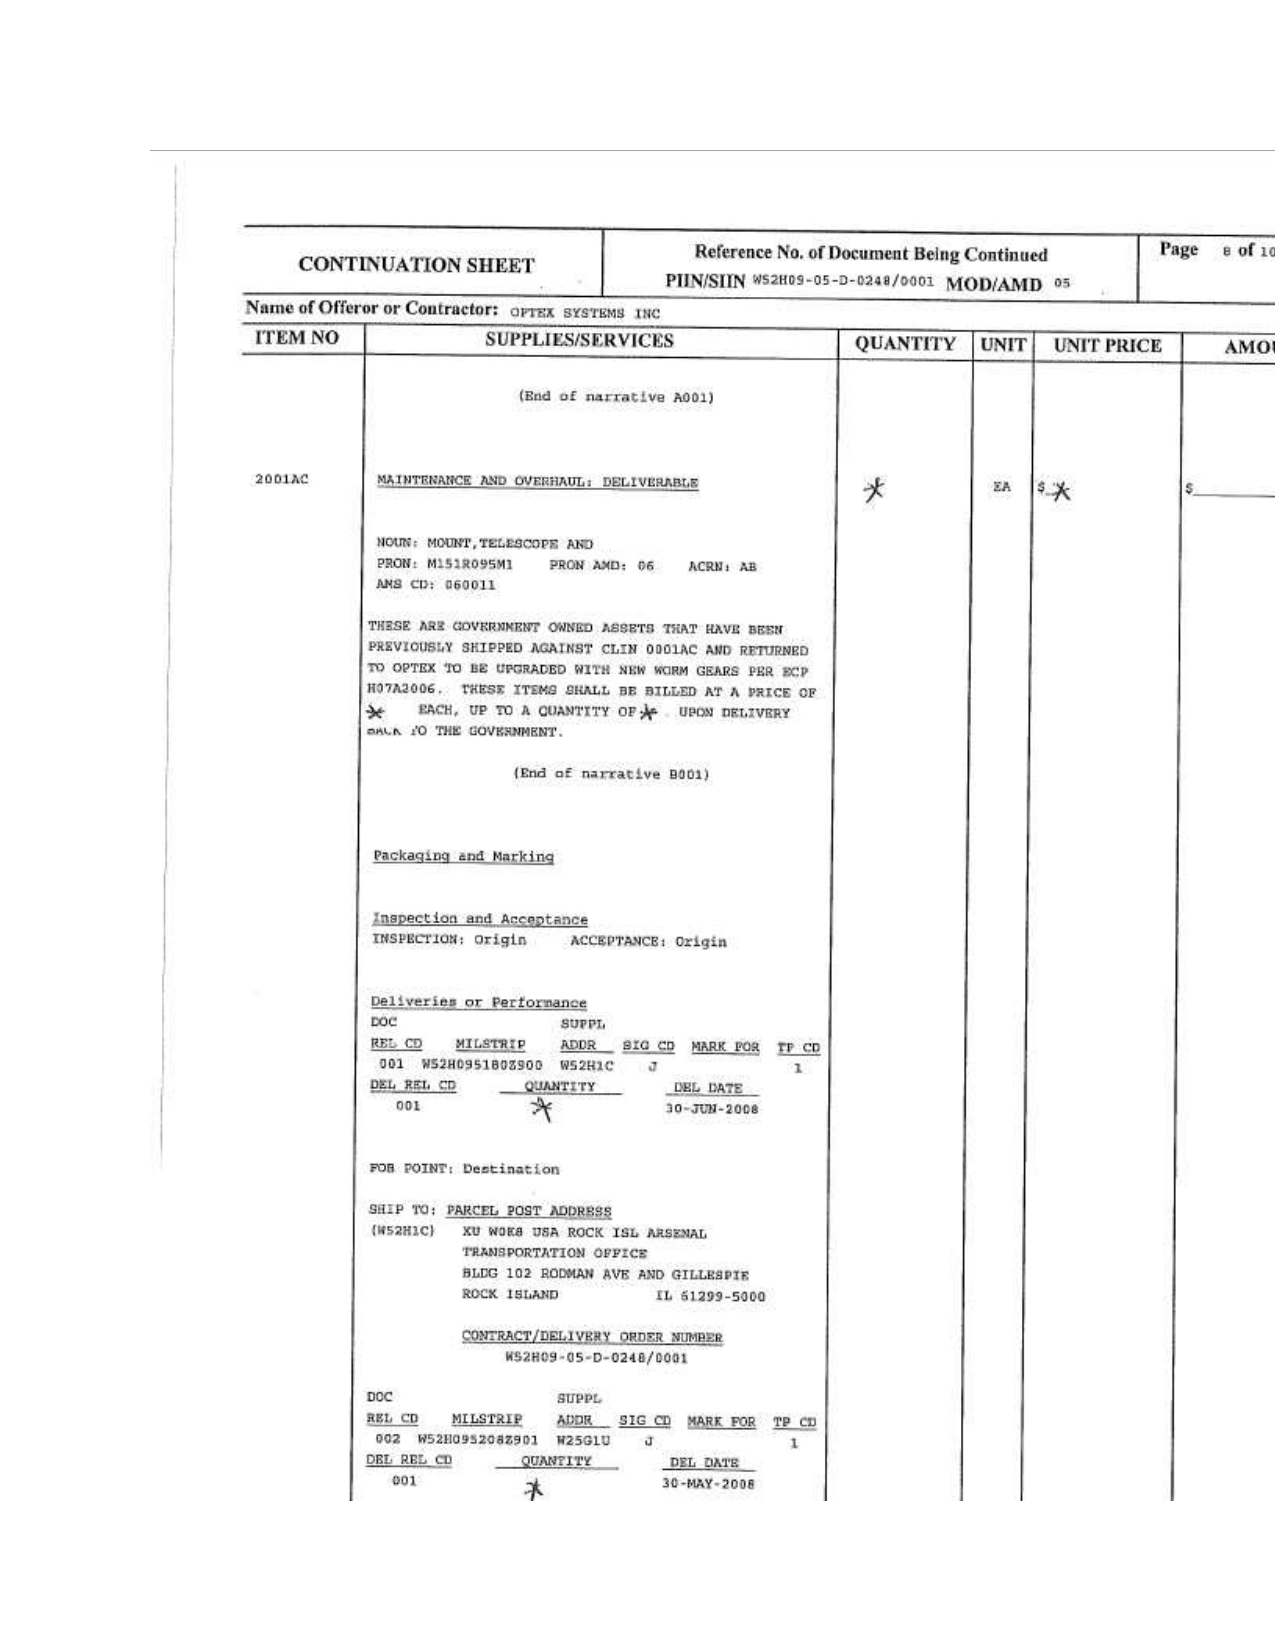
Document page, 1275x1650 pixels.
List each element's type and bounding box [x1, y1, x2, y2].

picture [150, 150, 1275, 1501]
